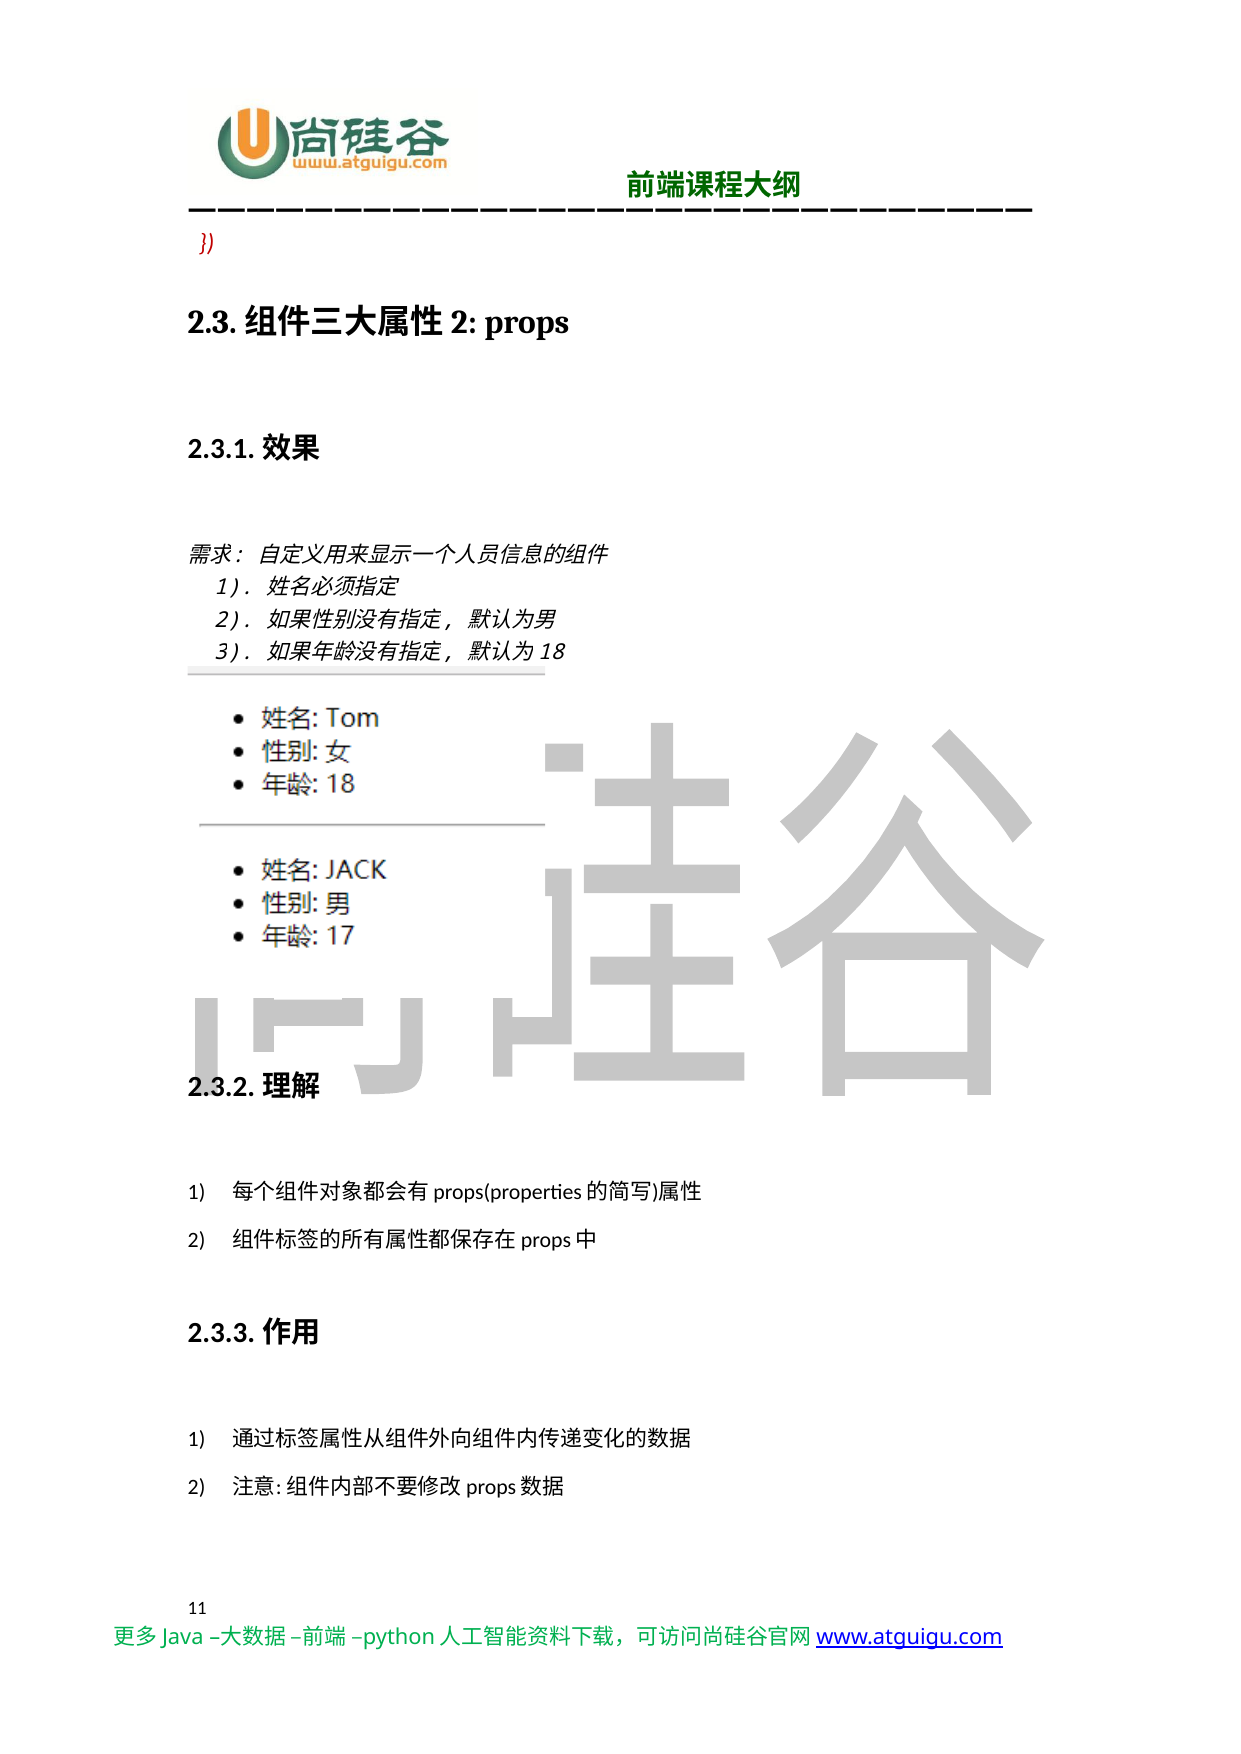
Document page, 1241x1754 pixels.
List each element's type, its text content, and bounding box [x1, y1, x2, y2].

text 需求: 自定义用来显示一个人员信息的组件 1). 姓名必须指定 2). 如果性别没有指定, 默认为男 [187, 536, 1053, 634]
picture [187, 88, 479, 195]
list 每个组件对象都会有props(properties的简写)属性 [187, 1174, 1053, 1206]
list 注意: 组件内部不要修改props数据 [187, 1469, 1053, 1501]
picture [187, 666, 546, 998]
list 通过标签属性从组件外向组件内传递变化的数据 [187, 1420, 1053, 1453]
list 组件标签的所有属性都保存在props中 [187, 1222, 1053, 1254]
text 3). 如果年龄没有指定, 默认为18 [537, 634, 1053, 666]
subtitle 2.3.1. 效果 [187, 413, 1053, 478]
subtitle 2.3.3. 作用 [187, 1297, 1053, 1362]
subtitle 2.3.2. 理解 [187, 1051, 1053, 1116]
subtitle 2.3. 组件三大属性2: props [187, 286, 1053, 351]
text }) [187, 227, 1053, 259]
